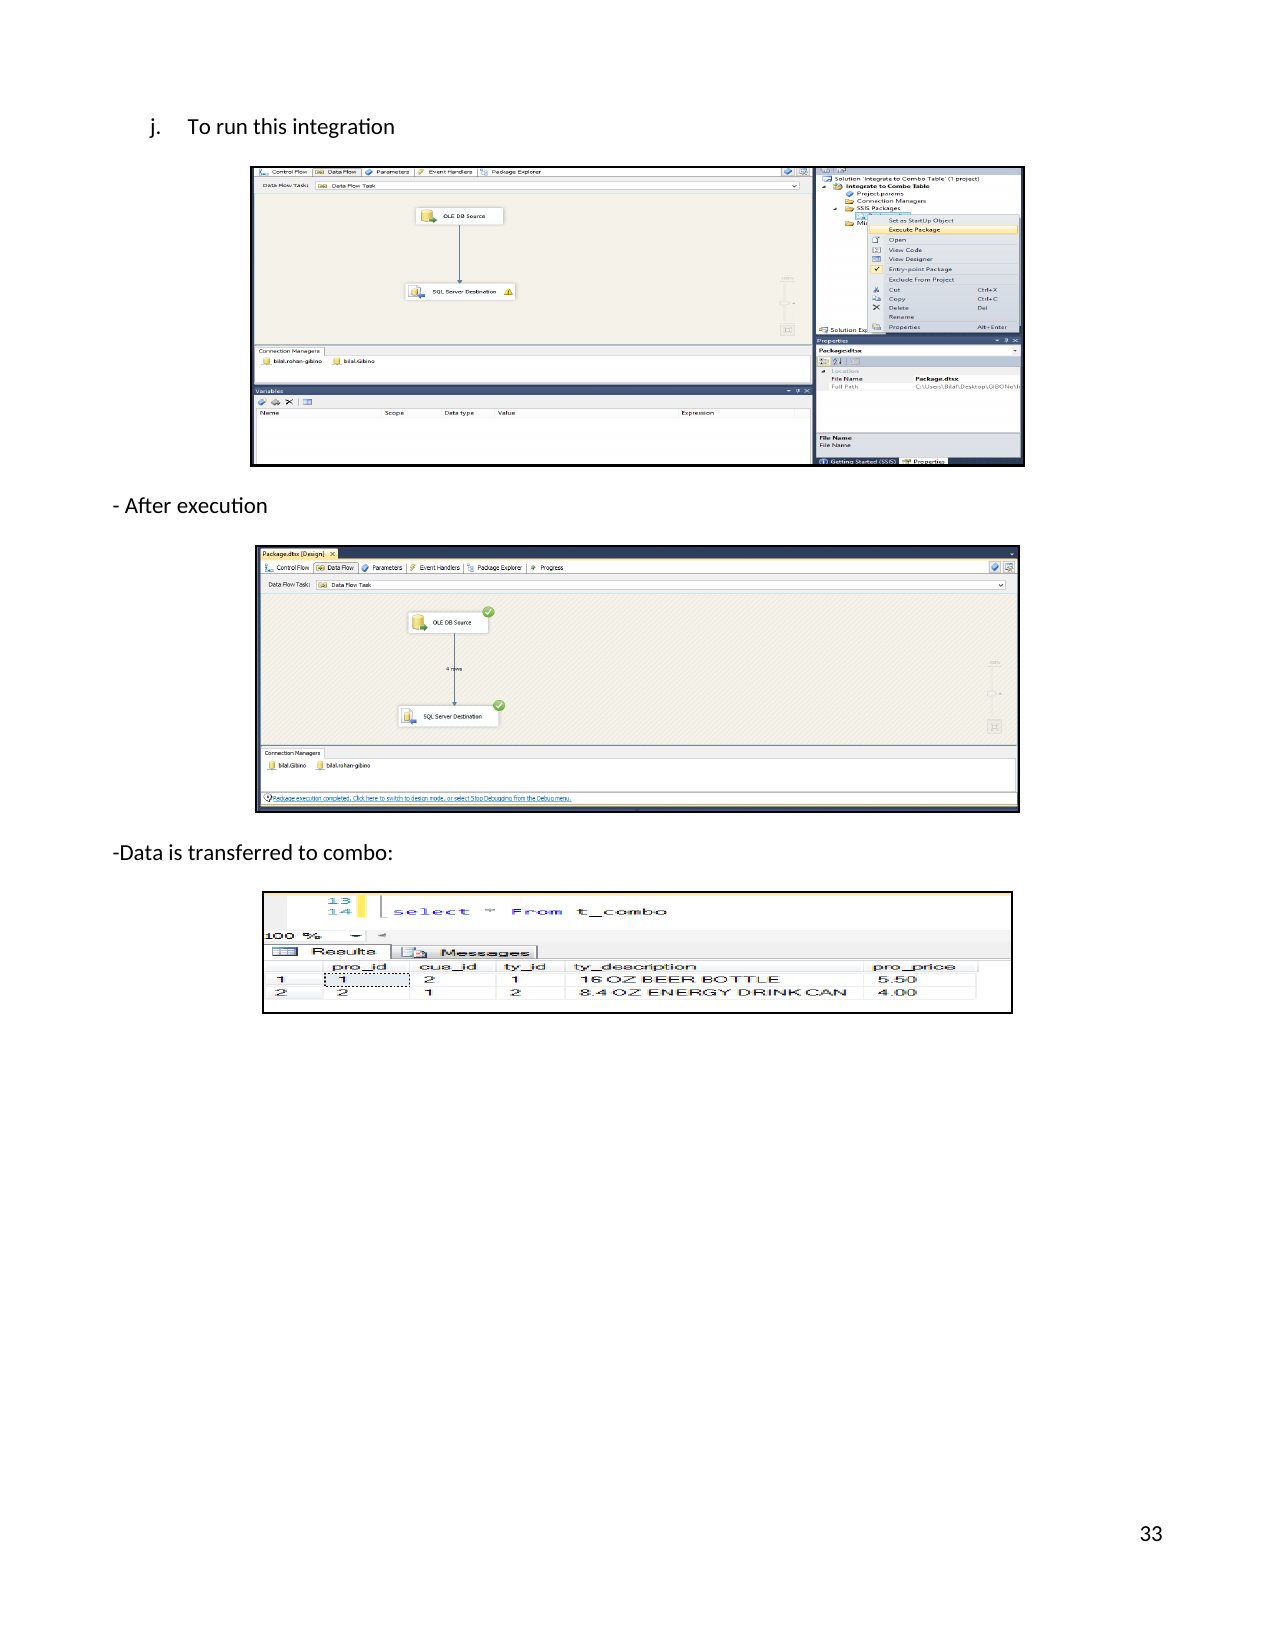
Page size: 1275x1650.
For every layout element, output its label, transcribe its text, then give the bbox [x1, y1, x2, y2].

picture [257, 547, 1018, 811]
picture [264, 893, 1011, 1012]
text - After execution [112, 492, 1162, 520]
picture [252, 168, 1023, 464]
text -Data is transferred to combo: [112, 838, 1162, 866]
list To run this integration [150, 112, 1162, 141]
